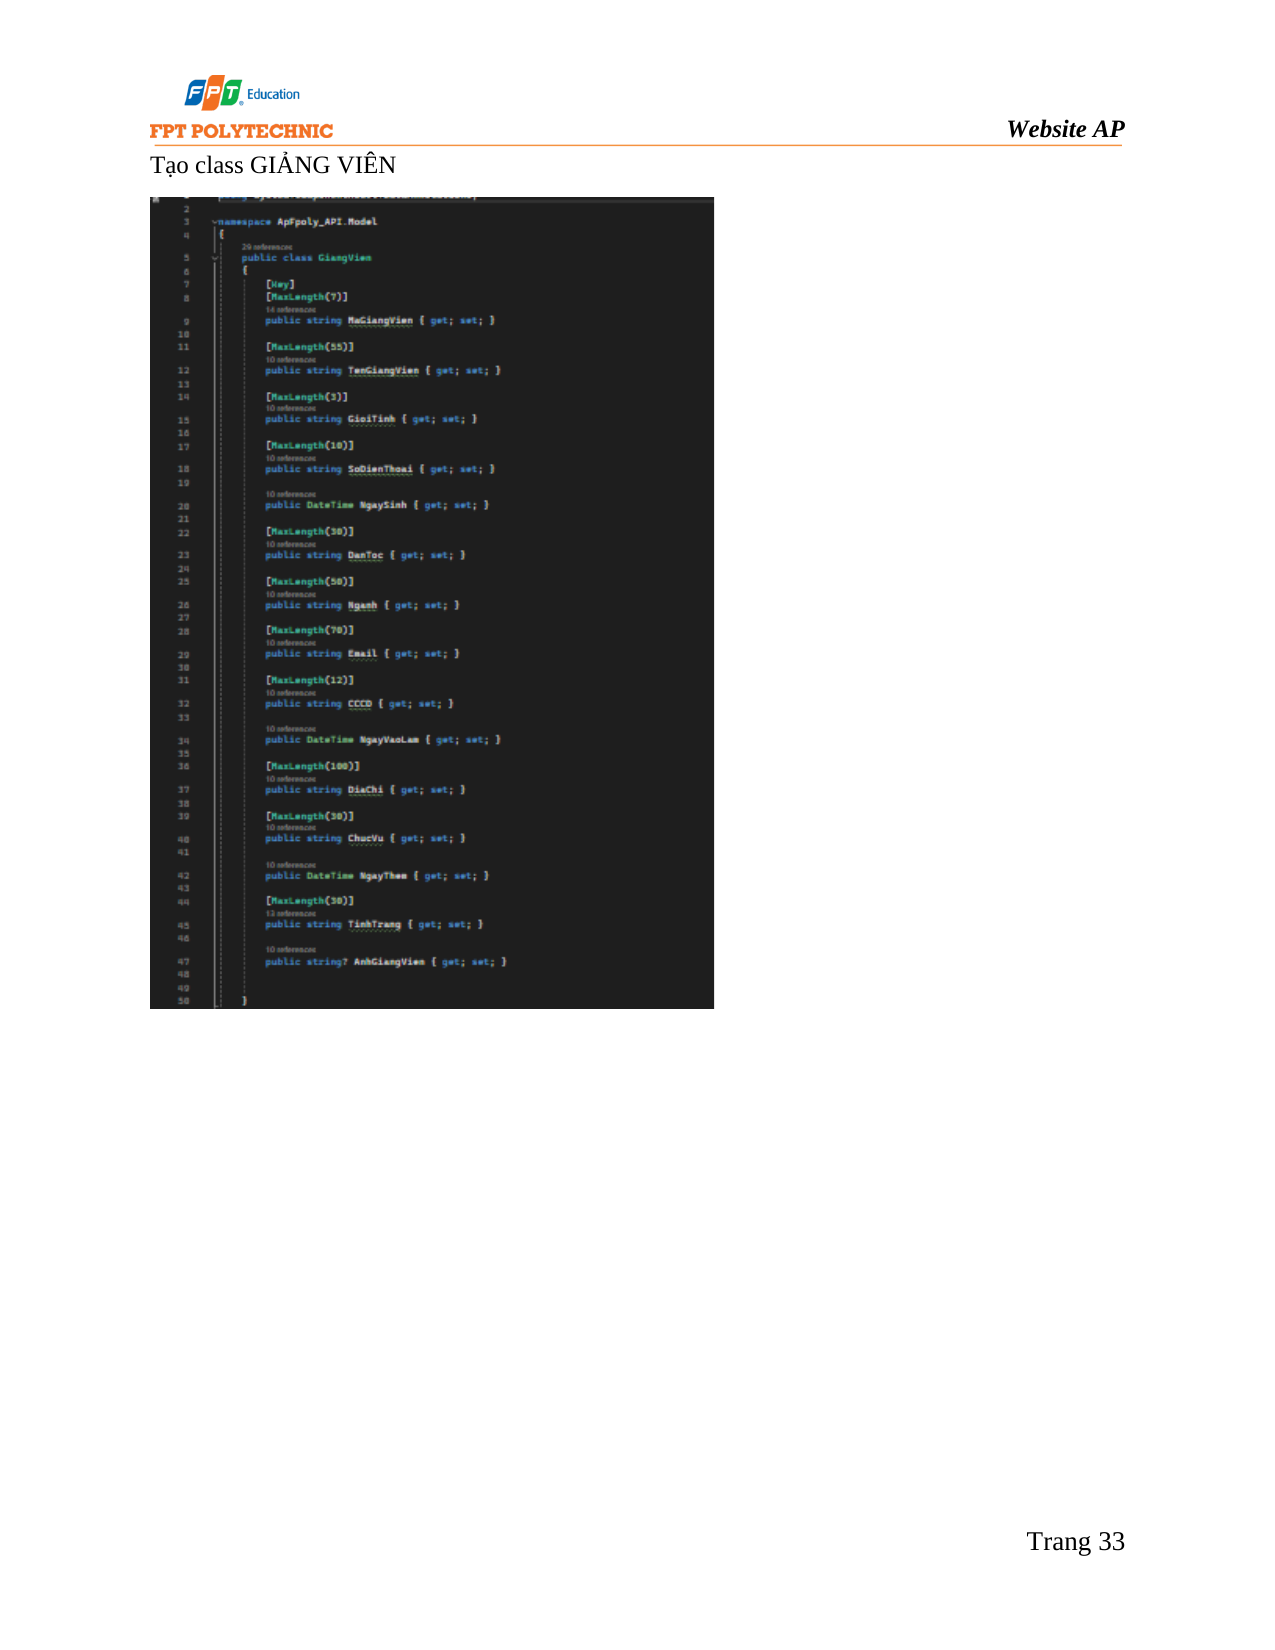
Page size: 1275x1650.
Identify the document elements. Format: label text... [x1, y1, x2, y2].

picture [150, 197, 715, 1009]
text Tạo class GIẢNG VIÊN [150, 150, 1125, 179]
picture [150, 75, 333, 138]
